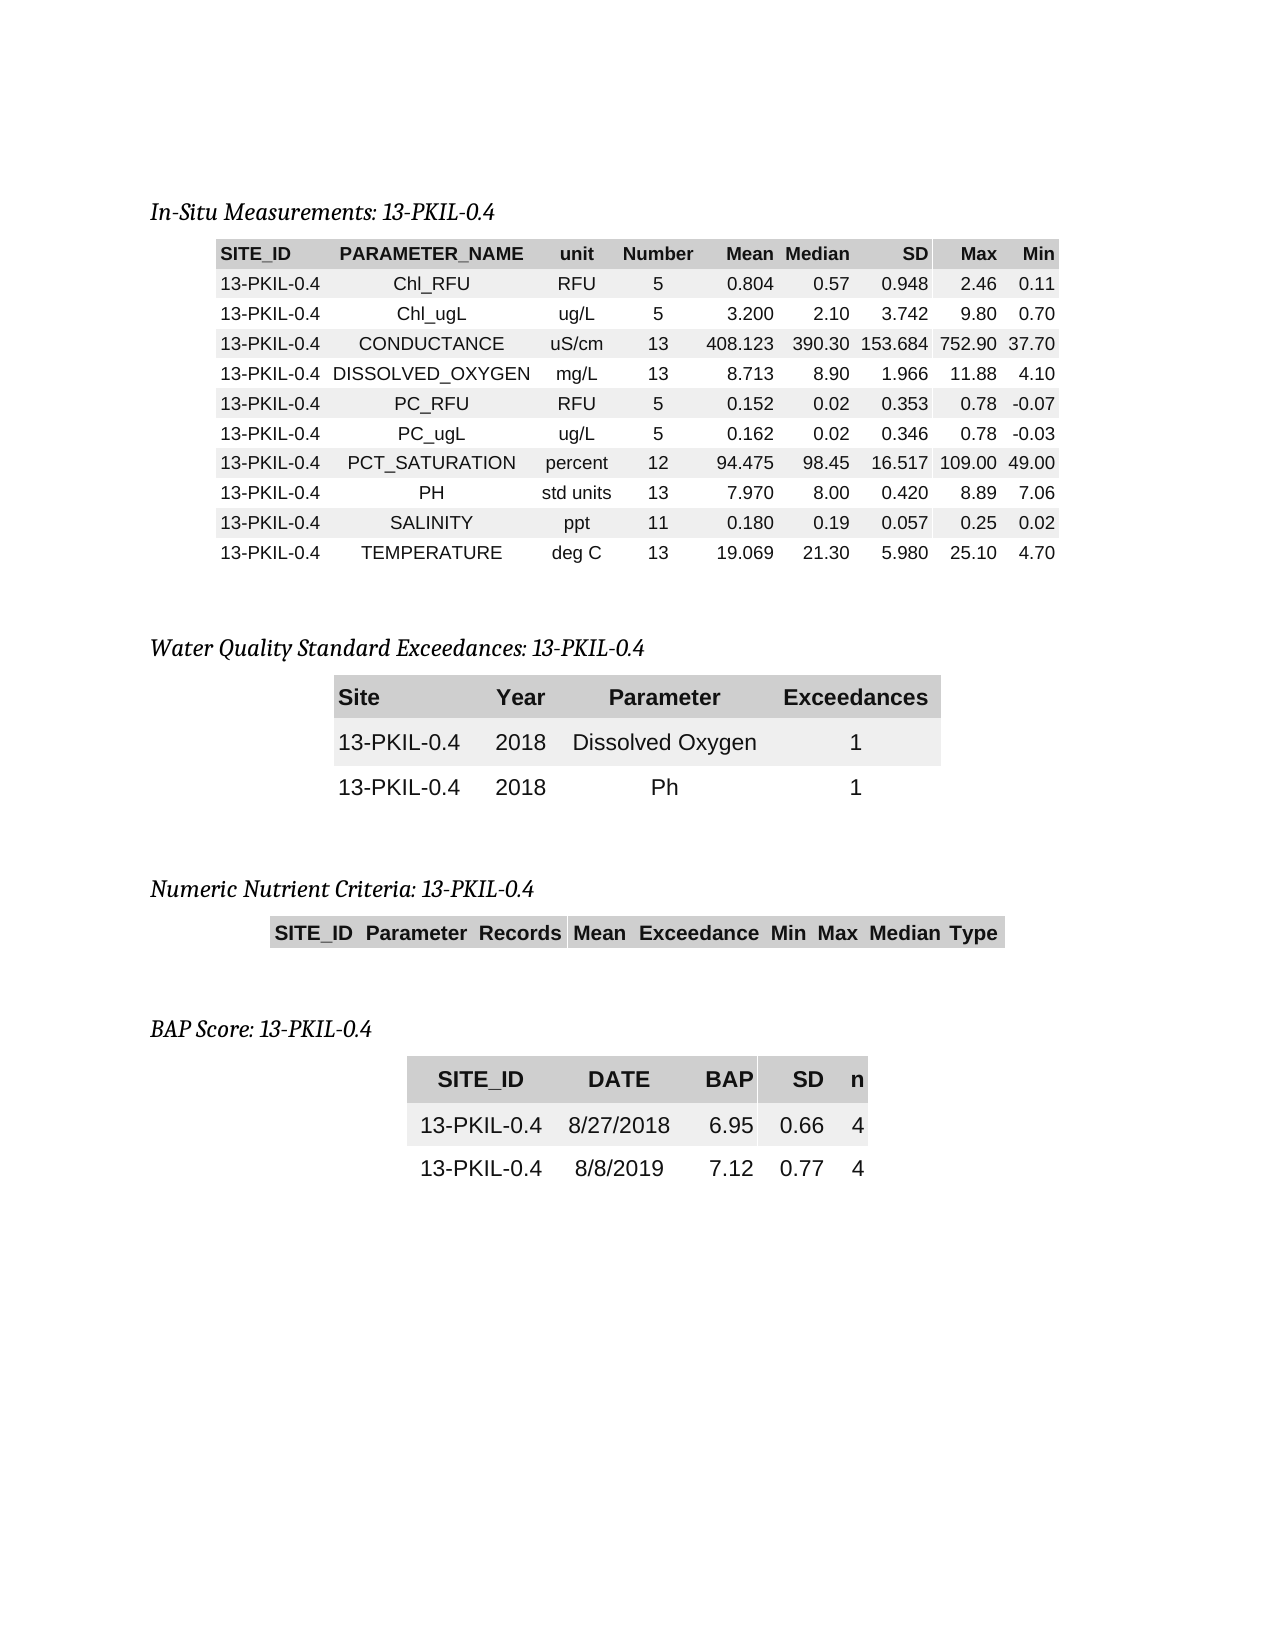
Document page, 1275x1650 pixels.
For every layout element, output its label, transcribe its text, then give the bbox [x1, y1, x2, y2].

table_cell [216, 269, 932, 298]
text Water Quality Standard Exceedances: 13-PKIL-0.4 [150, 634, 1125, 663]
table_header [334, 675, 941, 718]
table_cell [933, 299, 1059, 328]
text Numeric Nutrient Criteria: 13-PKIL-0.4 [150, 875, 1125, 904]
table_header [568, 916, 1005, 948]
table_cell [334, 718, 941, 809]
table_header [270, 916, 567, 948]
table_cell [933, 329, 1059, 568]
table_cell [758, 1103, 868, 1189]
text In-Situ Measurements: 13-PKIL-0.4 [150, 197, 1125, 226]
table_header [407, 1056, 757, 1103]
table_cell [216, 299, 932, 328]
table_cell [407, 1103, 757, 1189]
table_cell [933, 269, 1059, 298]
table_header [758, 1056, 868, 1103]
text BAP Score: 13-PKIL-0.4 [150, 1015, 1125, 1043]
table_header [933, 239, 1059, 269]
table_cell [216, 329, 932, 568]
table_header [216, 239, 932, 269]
